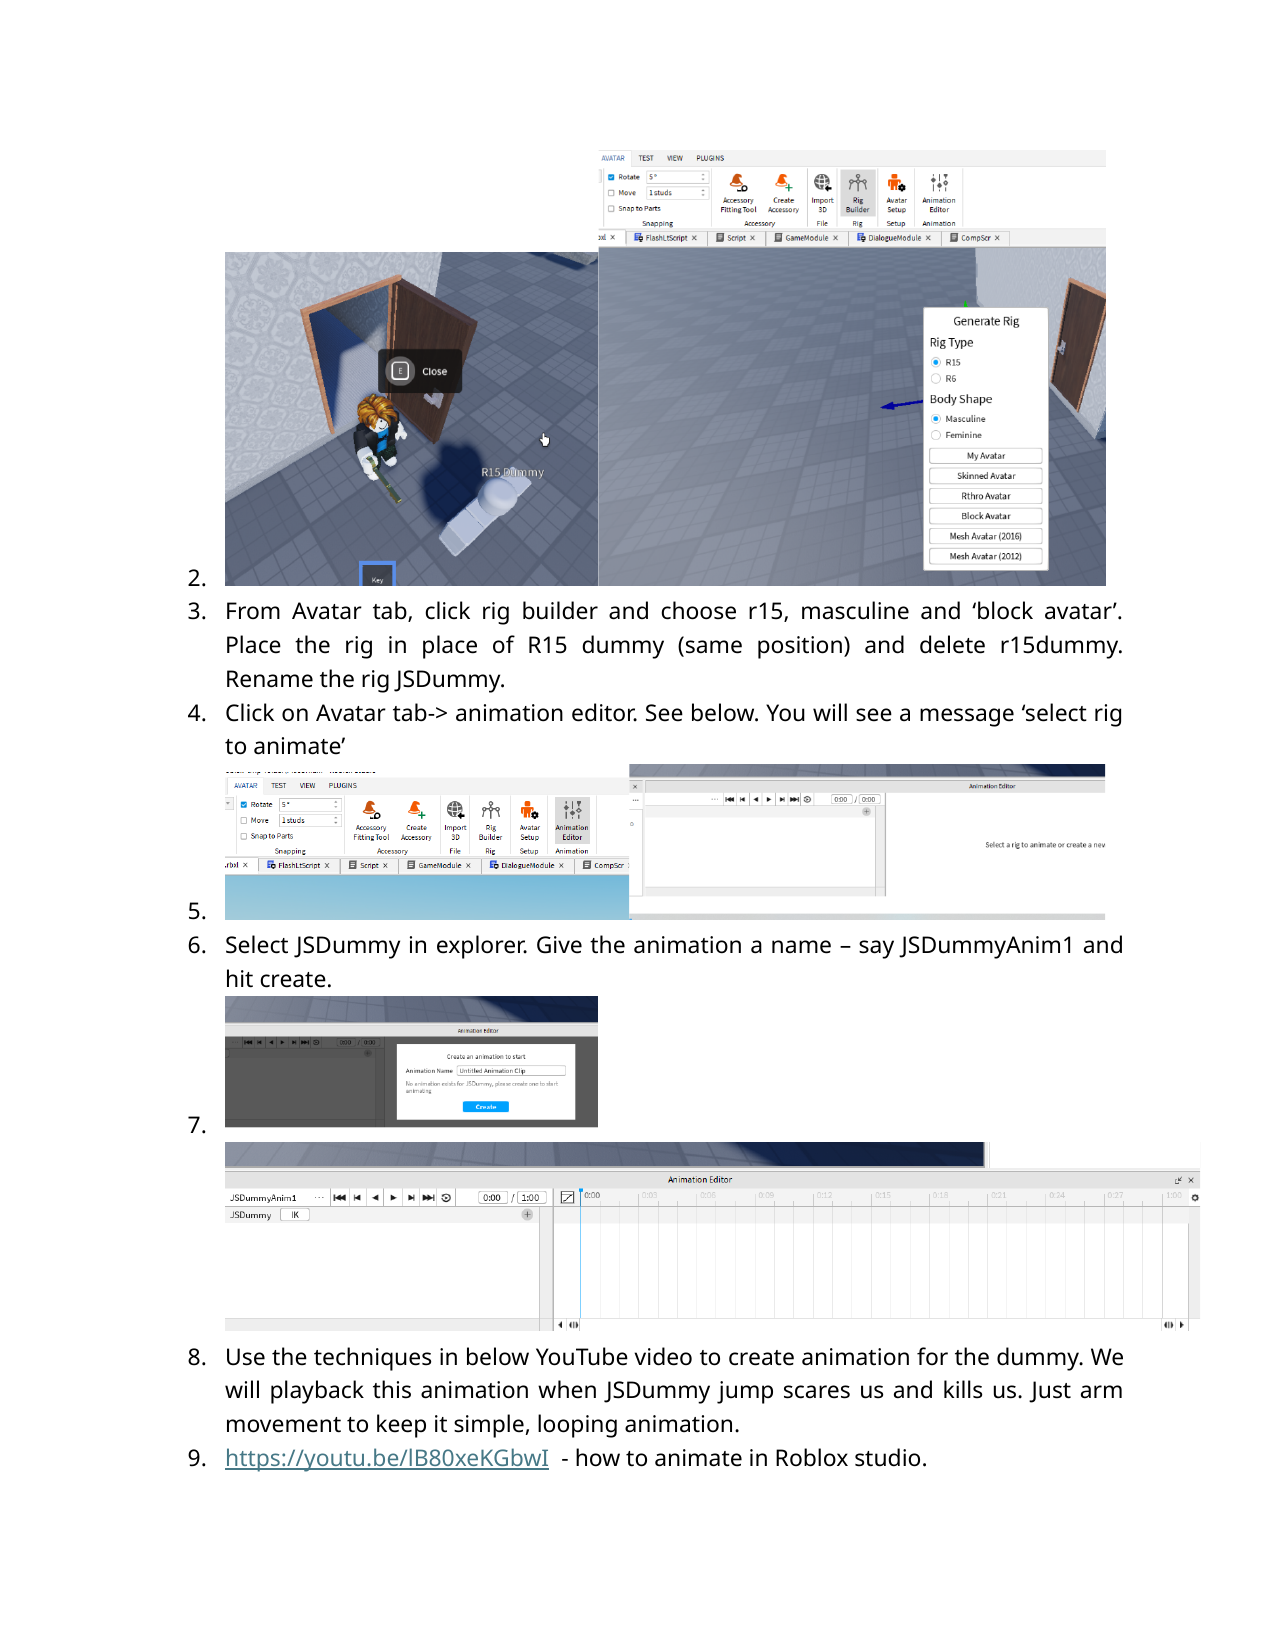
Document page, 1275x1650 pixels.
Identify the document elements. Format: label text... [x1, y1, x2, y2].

list Select JSDummy in explorer. Give the animation a name – say JSDummyAnim1 and hit create. [187, 929, 1125, 994]
picture [225, 1142, 1200, 1339]
list Click on Avatar tab-> animation editor. See below. You will see a message ‘select rig to animate’ [187, 697, 1125, 762]
picture [225, 764, 1106, 920]
picture [225, 996, 598, 1134]
list Use the techniques in below YouTube video to create animation for the dummy. We will playback this animation when JSDummy jump scares us and kills us. Just arm movement to keep it simple, looping animation. [187, 1341, 1125, 1439]
list https://youtu.be/lB80xeKGbwI - how to animate in Roblox studio. [187, 1442, 1125, 1473]
list From Avatar tab, click rig builder and choose r15, masculine and ‘block avatar’. Place the rig in place of R15 dummy (same position) and delete r15dummy. Rename the rig JSDummy. [187, 595, 1125, 694]
picture [225, 150, 1106, 586]
